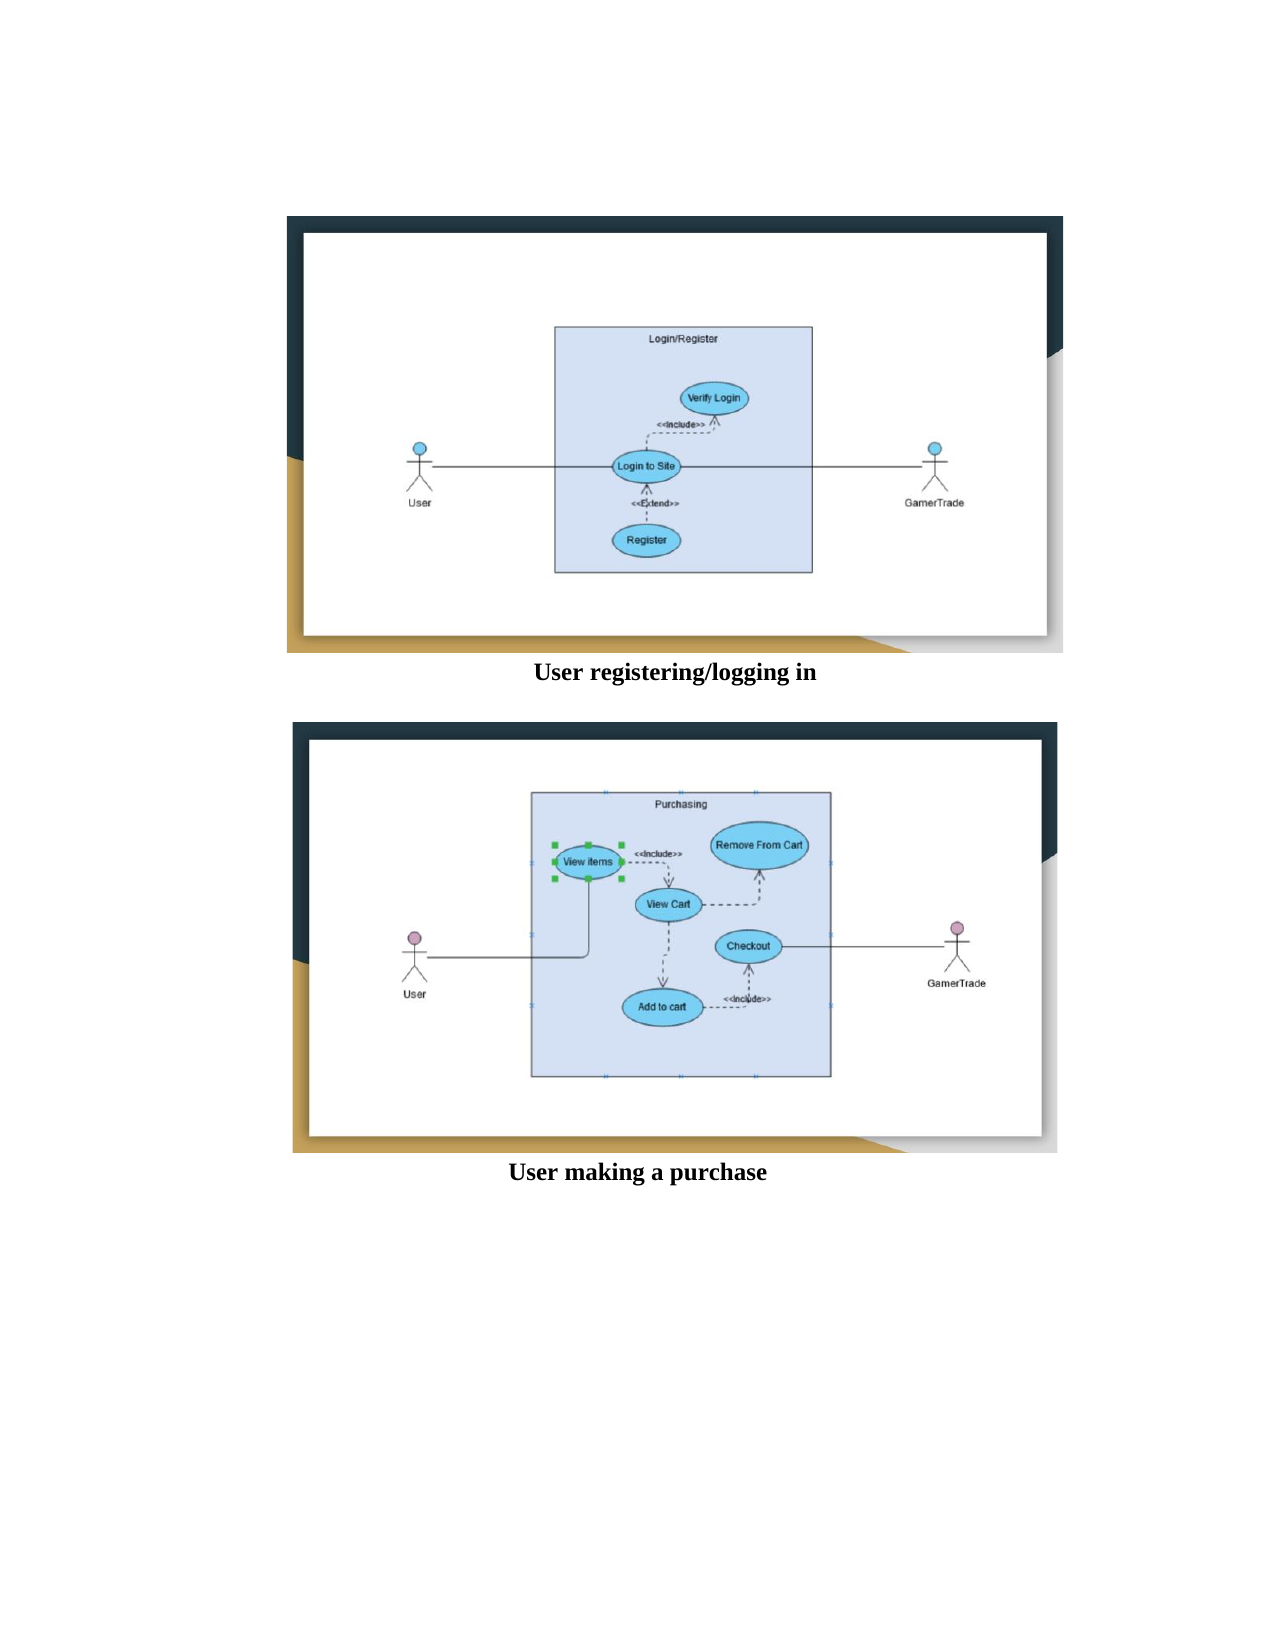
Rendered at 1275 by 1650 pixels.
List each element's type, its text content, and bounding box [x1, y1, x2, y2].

picture [292, 722, 1058, 1153]
text User registering/logging in [225, 657, 1125, 685]
text User making a purchase [150, 1157, 1125, 1185]
picture [286, 216, 1064, 653]
